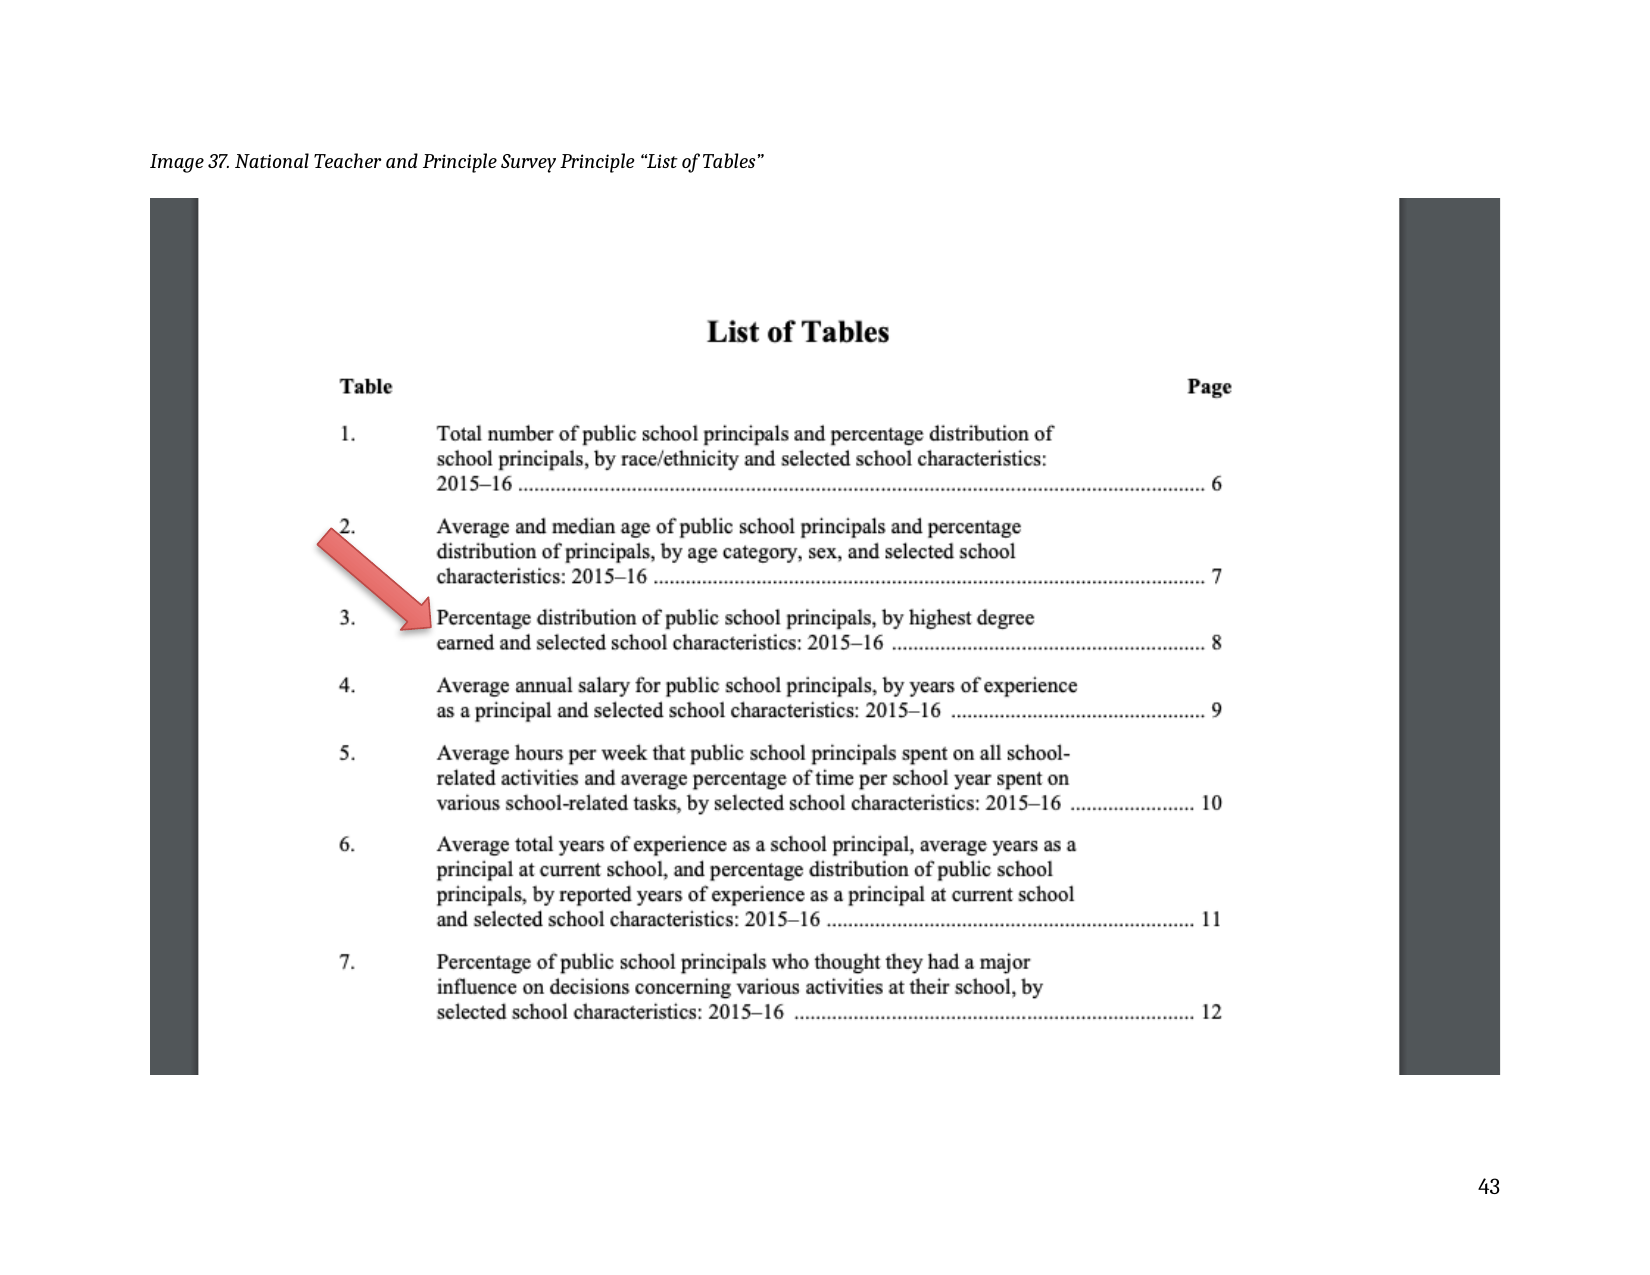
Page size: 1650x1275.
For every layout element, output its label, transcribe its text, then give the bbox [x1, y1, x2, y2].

text Image 37. National Teacher and Principle Survey Principle “List of Tables” [150, 150, 1500, 174]
picture [150, 198, 1500, 1075]
